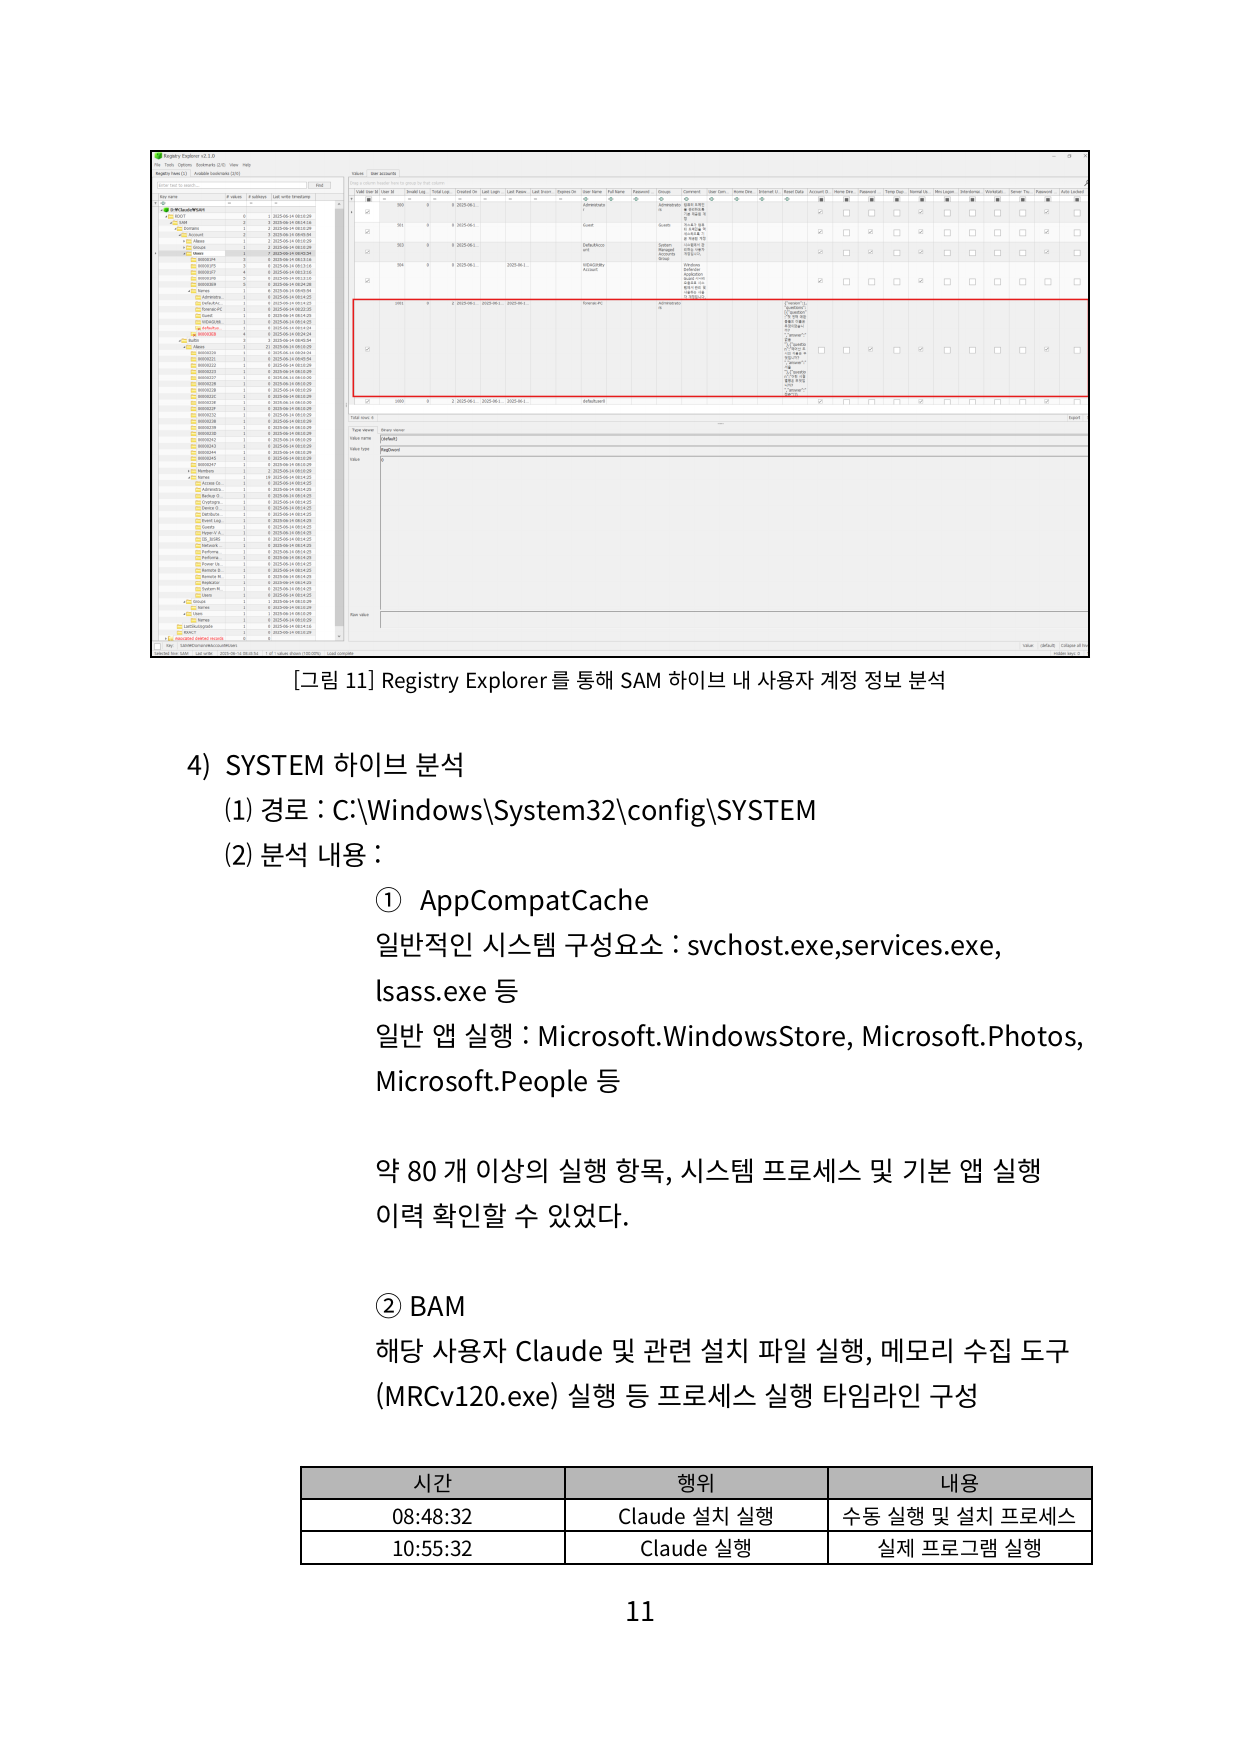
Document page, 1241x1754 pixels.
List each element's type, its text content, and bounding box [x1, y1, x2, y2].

text [그림 11] Registry Explorer를 통해 SAM 하이브 내 사용자 계정 정보 분석 [150, 664, 1090, 694]
table_header 내용 [829, 1468, 1091, 1498]
picture [152, 152, 1088, 656]
table_cell Claude 실행 [566, 1532, 827, 1562]
list AppCompatCache [375, 879, 1090, 918]
text 약 80개 이상의 실행 항목, 시스템 프로세스 및 기본 앱 실행 이력 확인할 수 있었다. [375, 1150, 1090, 1234]
text ⑵ 분석 내용 : [225, 834, 1090, 873]
text 해당 사용자 Claude 및 관련 설치 파일 실행, 메모리 수집 도구(MRCv120.exe) 실행 등 프로세스 실행 타임라인 구성 [375, 1330, 1090, 1415]
list SYSTEM 하이브 분석 [187, 744, 1090, 783]
text ⑴ 경로 : C:\Windows\System32\config\SYSTEM [150, 789, 1090, 828]
table_cell 10:55:32 [302, 1532, 564, 1562]
table_header 행위 [566, 1468, 827, 1498]
text 일반적인 시스템 구성요소 : svchost.exe,services.exe, [375, 924, 1090, 964]
text lsass.exe 등 [375, 969, 1090, 1009]
table_cell Claude 설치 실행 [566, 1500, 827, 1530]
text 일반 앱 실행 : Microsoft.WindowsStore, Microsoft.Photos, Microsoft.People 등 [375, 1014, 1090, 1099]
text ② BAM [150, 1285, 1090, 1324]
table_cell 수동 실행 및 설치 프로세스 [829, 1500, 1091, 1530]
table_header 시간 [302, 1468, 564, 1498]
table_cell 실제 프로그램 실행 [829, 1532, 1091, 1562]
table_cell 08:48:32 [302, 1500, 564, 1530]
